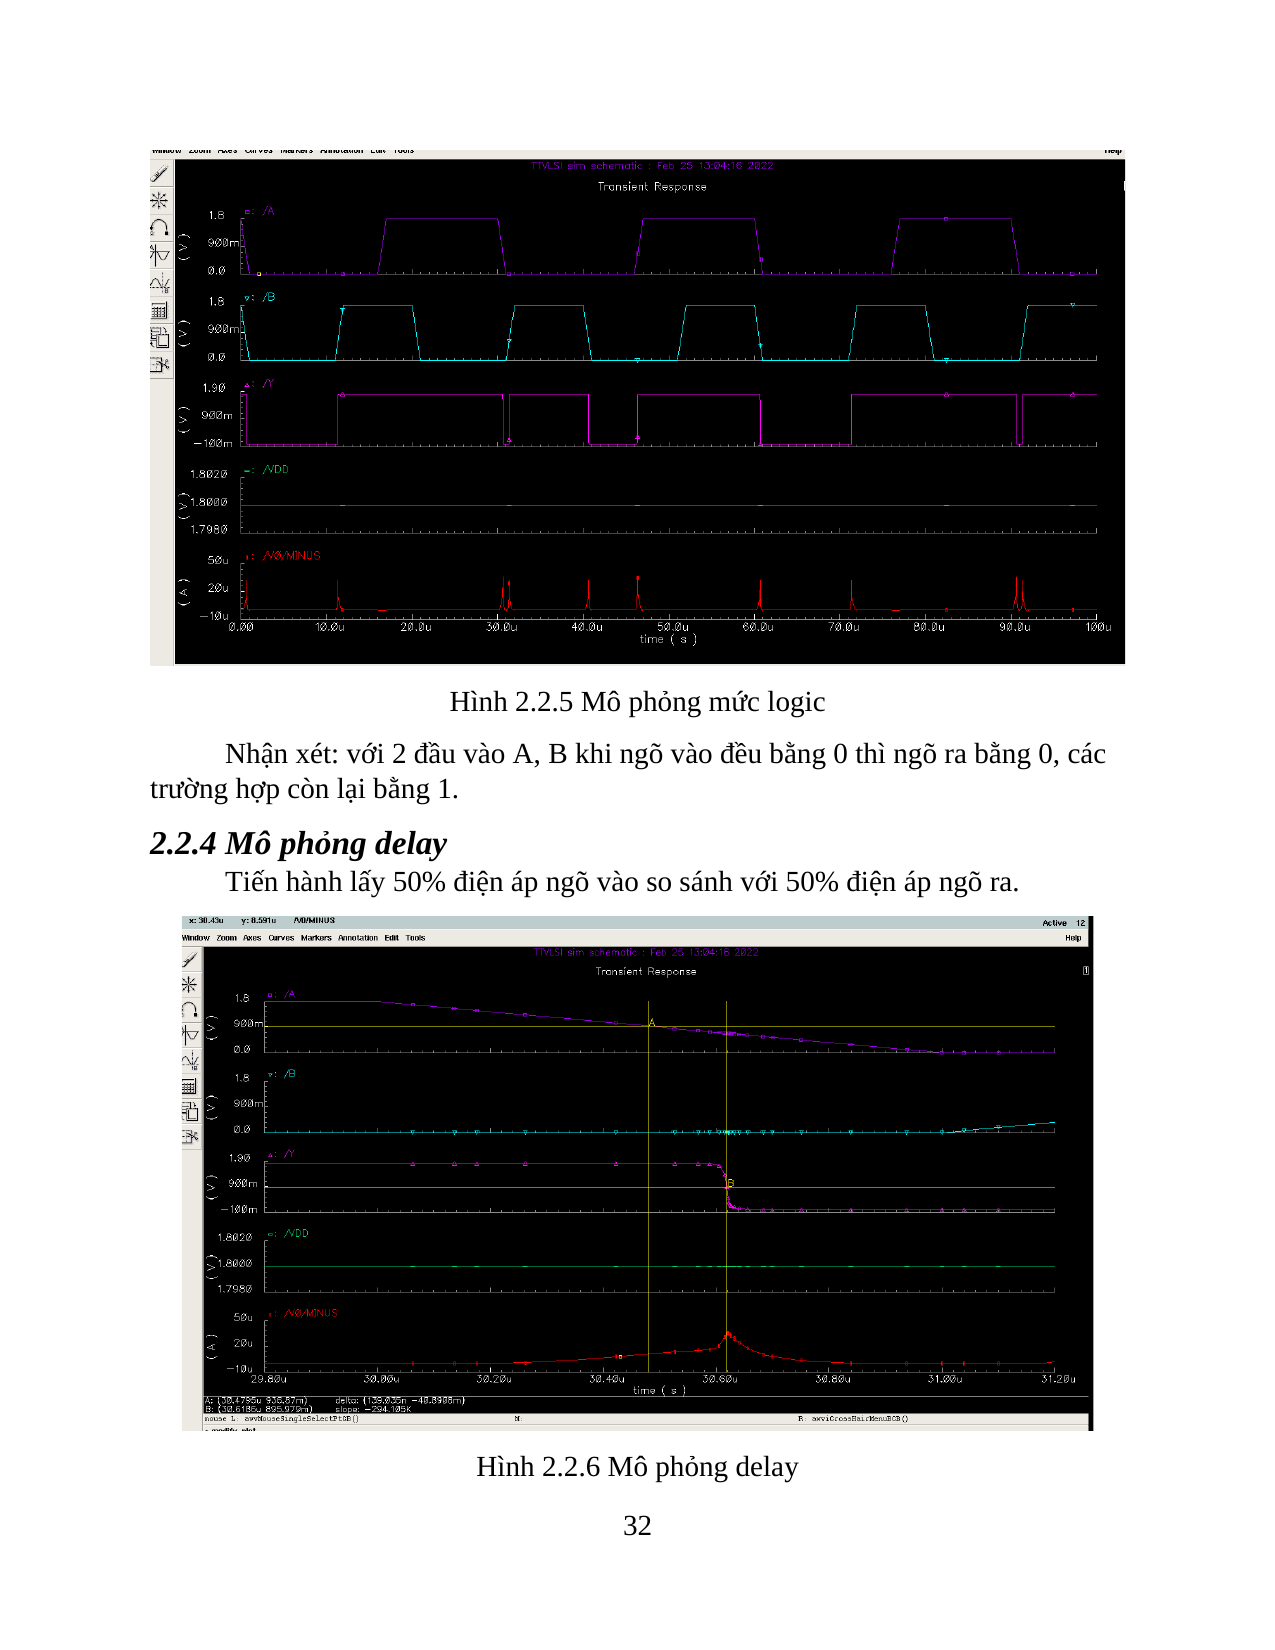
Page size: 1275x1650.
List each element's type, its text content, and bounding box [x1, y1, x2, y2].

text Tiến hành lấy 50% điện áp ngõ vào so sánh với 50% điện áp ngõ ra. [150, 864, 1125, 898]
subtitle 2.2.4 Mô phỏng delay [150, 824, 1125, 862]
text Hình 2.2.5 Mô phỏng mức logic [150, 684, 1125, 717]
text Nhận xét: với 2 đầu vào A, B khi ngõ vào đều bằng 0 thì ngõ ra bằng 0, các trường hợp còn lại bằng 1. [150, 736, 1125, 805]
picture [181, 916, 1094, 1431]
text Hình 2.2.6 Mô phỏng delay [150, 1449, 1125, 1482]
picture [150, 150, 1125, 666]
